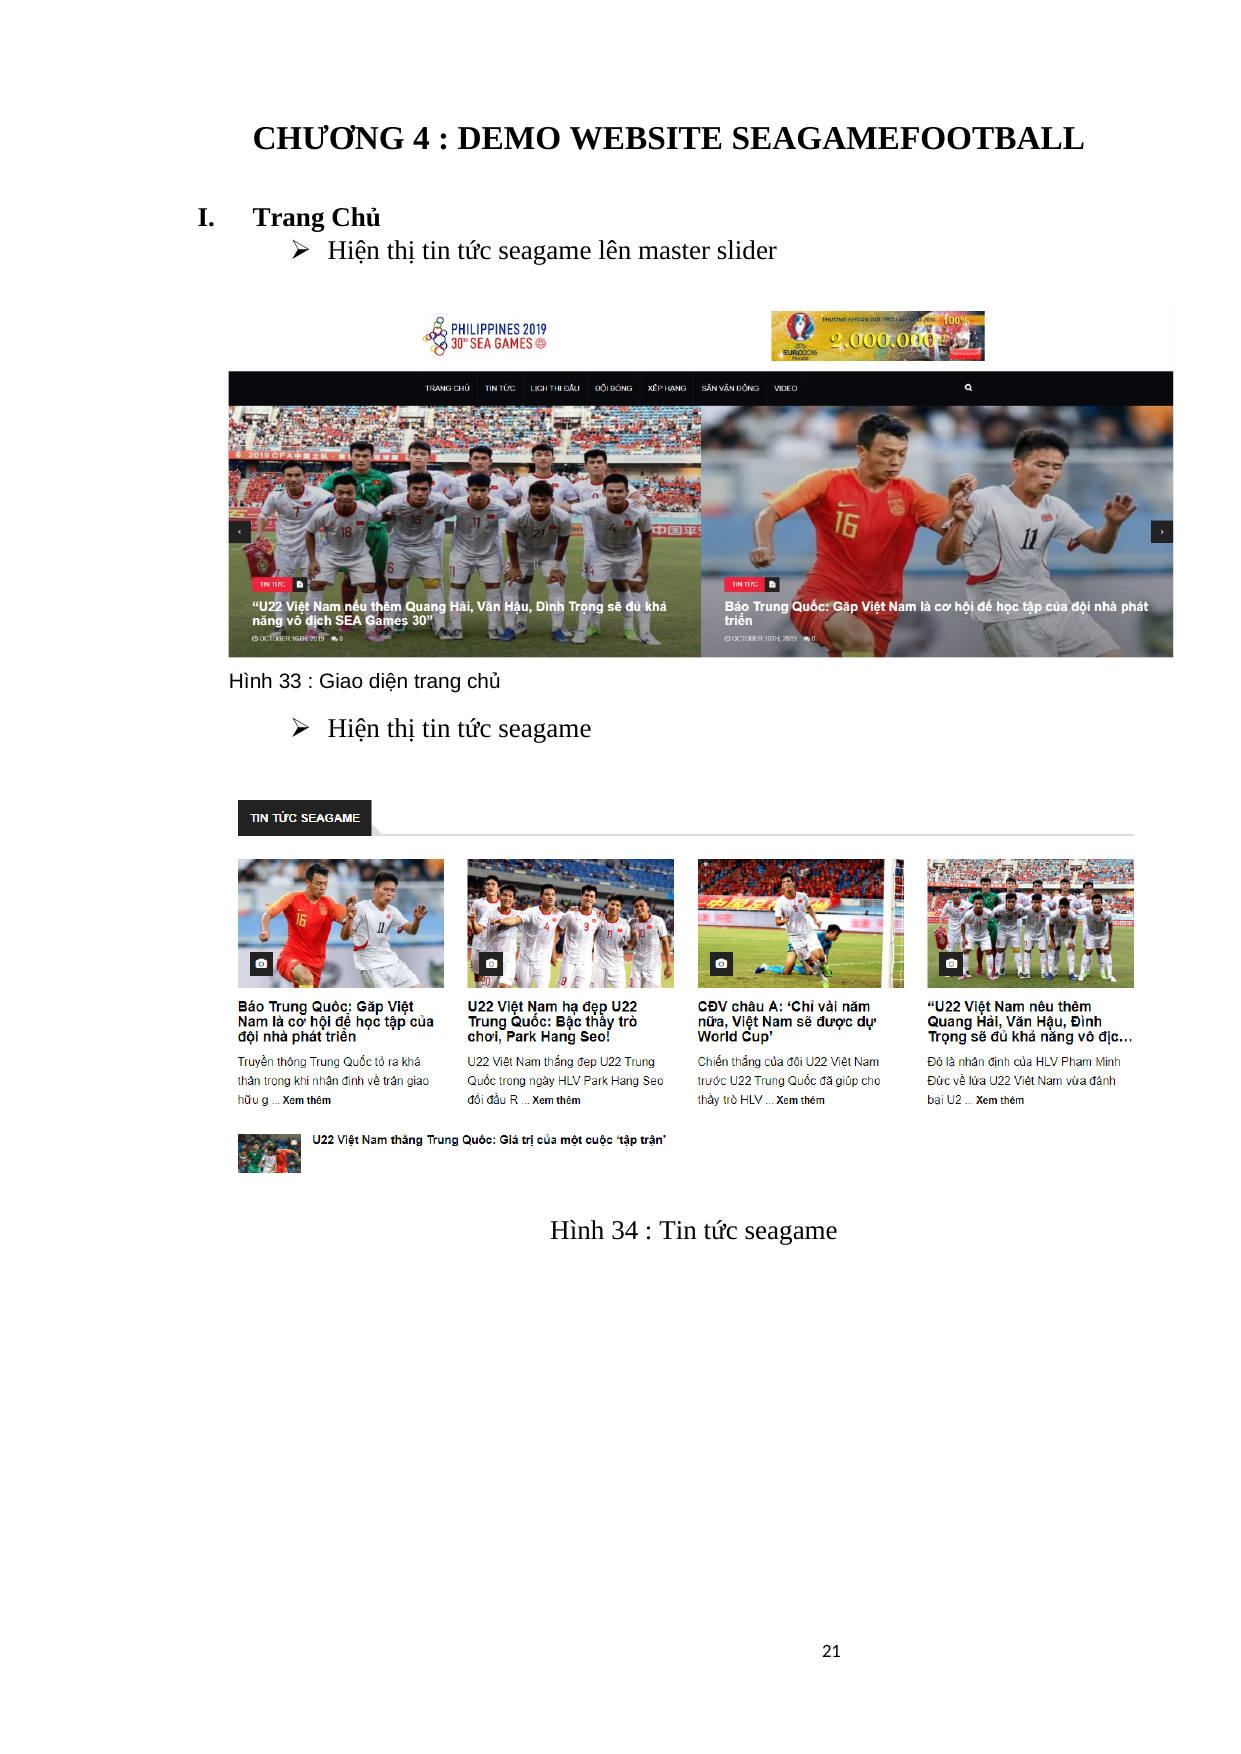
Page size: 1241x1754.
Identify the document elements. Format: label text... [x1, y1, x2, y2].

list Trang Chủ [215, 201, 1122, 232]
list CHƯƠNG 4 : DEMO WEBSITE SEAGAMEFOOTBALL [252, 118, 1122, 156]
picture [221, 789, 1167, 1205]
picture [228, 302, 1174, 660]
list Hiện thị tin tức seagame [290, 712, 1122, 743]
list Hiện thị tin tức seagame lên master slider [290, 234, 1122, 266]
